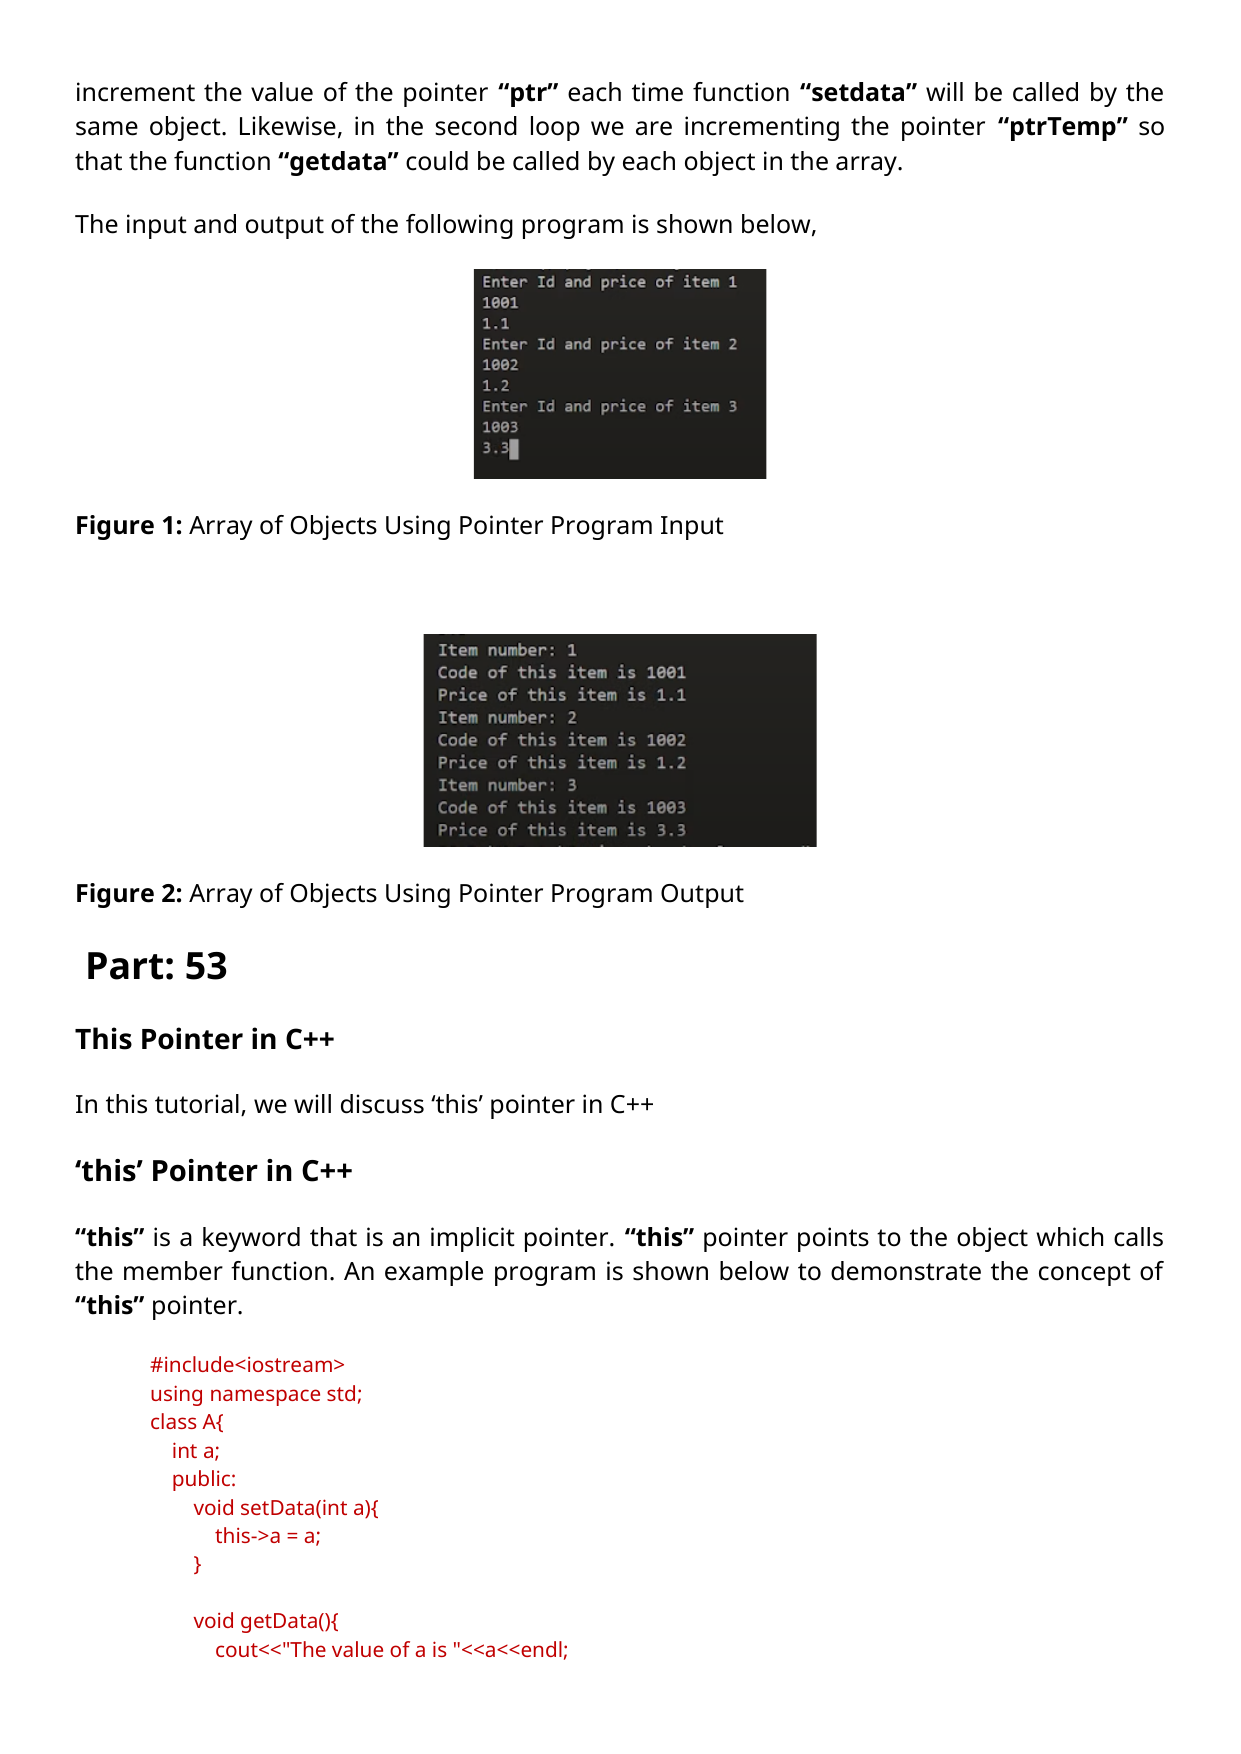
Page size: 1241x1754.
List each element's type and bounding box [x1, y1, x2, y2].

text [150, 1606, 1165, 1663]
picture [423, 634, 817, 847]
picture [473, 269, 767, 479]
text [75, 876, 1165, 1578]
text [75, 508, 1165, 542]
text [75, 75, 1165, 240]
